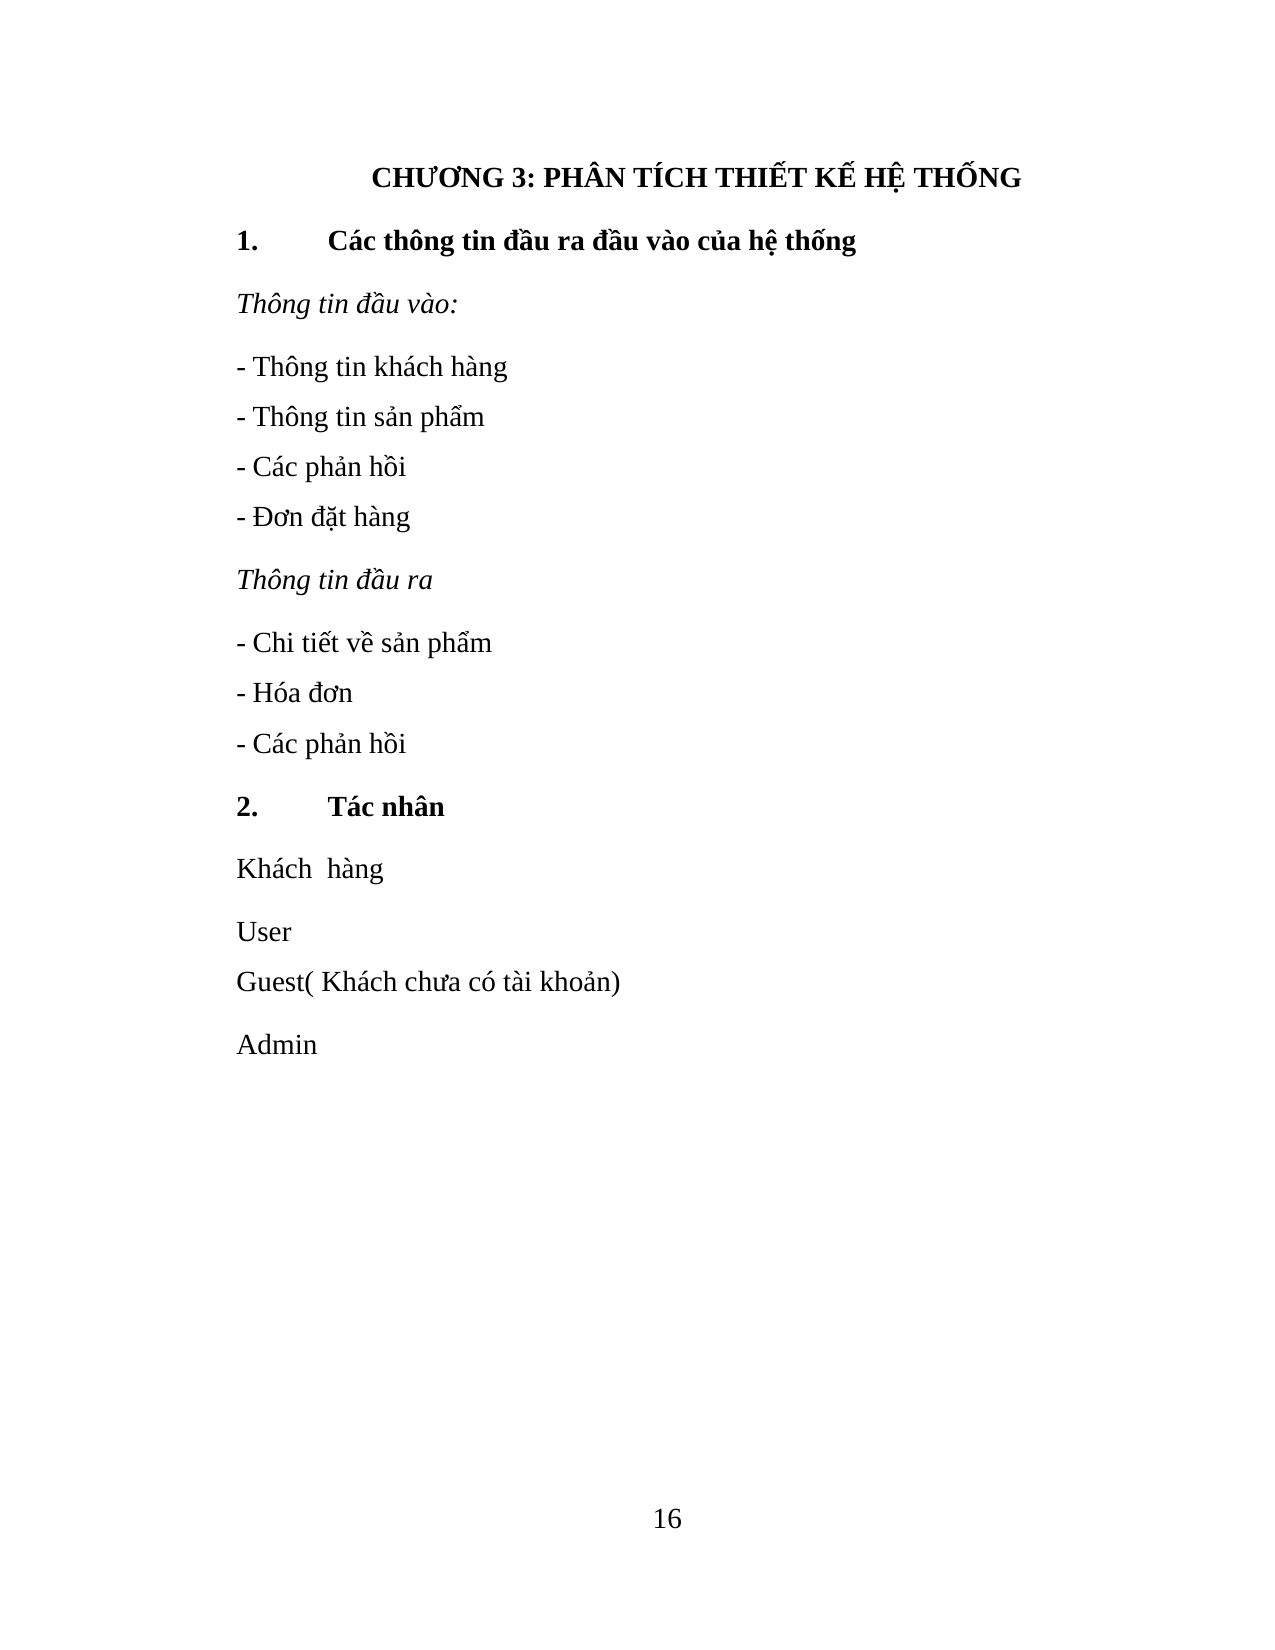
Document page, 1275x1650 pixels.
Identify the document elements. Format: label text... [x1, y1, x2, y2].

subtitle CHƯƠNG 3: PHÂN TÍCH THIẾT KẾ HỆ THỐNG [177, 160, 1157, 194]
list Khách hàng [177, 851, 1157, 885]
list Đơn đặt hàng [177, 499, 1157, 533]
text Thông tin đầu ra [177, 562, 1157, 596]
text Thông tin đầu vào: [177, 286, 1157, 319]
list Các phản hồi [177, 449, 1157, 483]
list Thông tin sản phẩm [177, 399, 1157, 432]
list Thông tin khách hàng [177, 349, 1157, 382]
list Các phản hồi [177, 726, 1157, 759]
list Tác nhân [177, 789, 1157, 822]
list Admin [177, 1027, 1157, 1061]
list Chi tiết về sản phẩm [177, 625, 1157, 659]
list Các thông tin đầu ra đầu vào của hệ thống [177, 223, 1157, 257]
text User [177, 914, 1157, 948]
list Hóa đơn [177, 676, 1157, 709]
text Guest( Khách chưa có tài khoản) [177, 964, 1157, 998]
